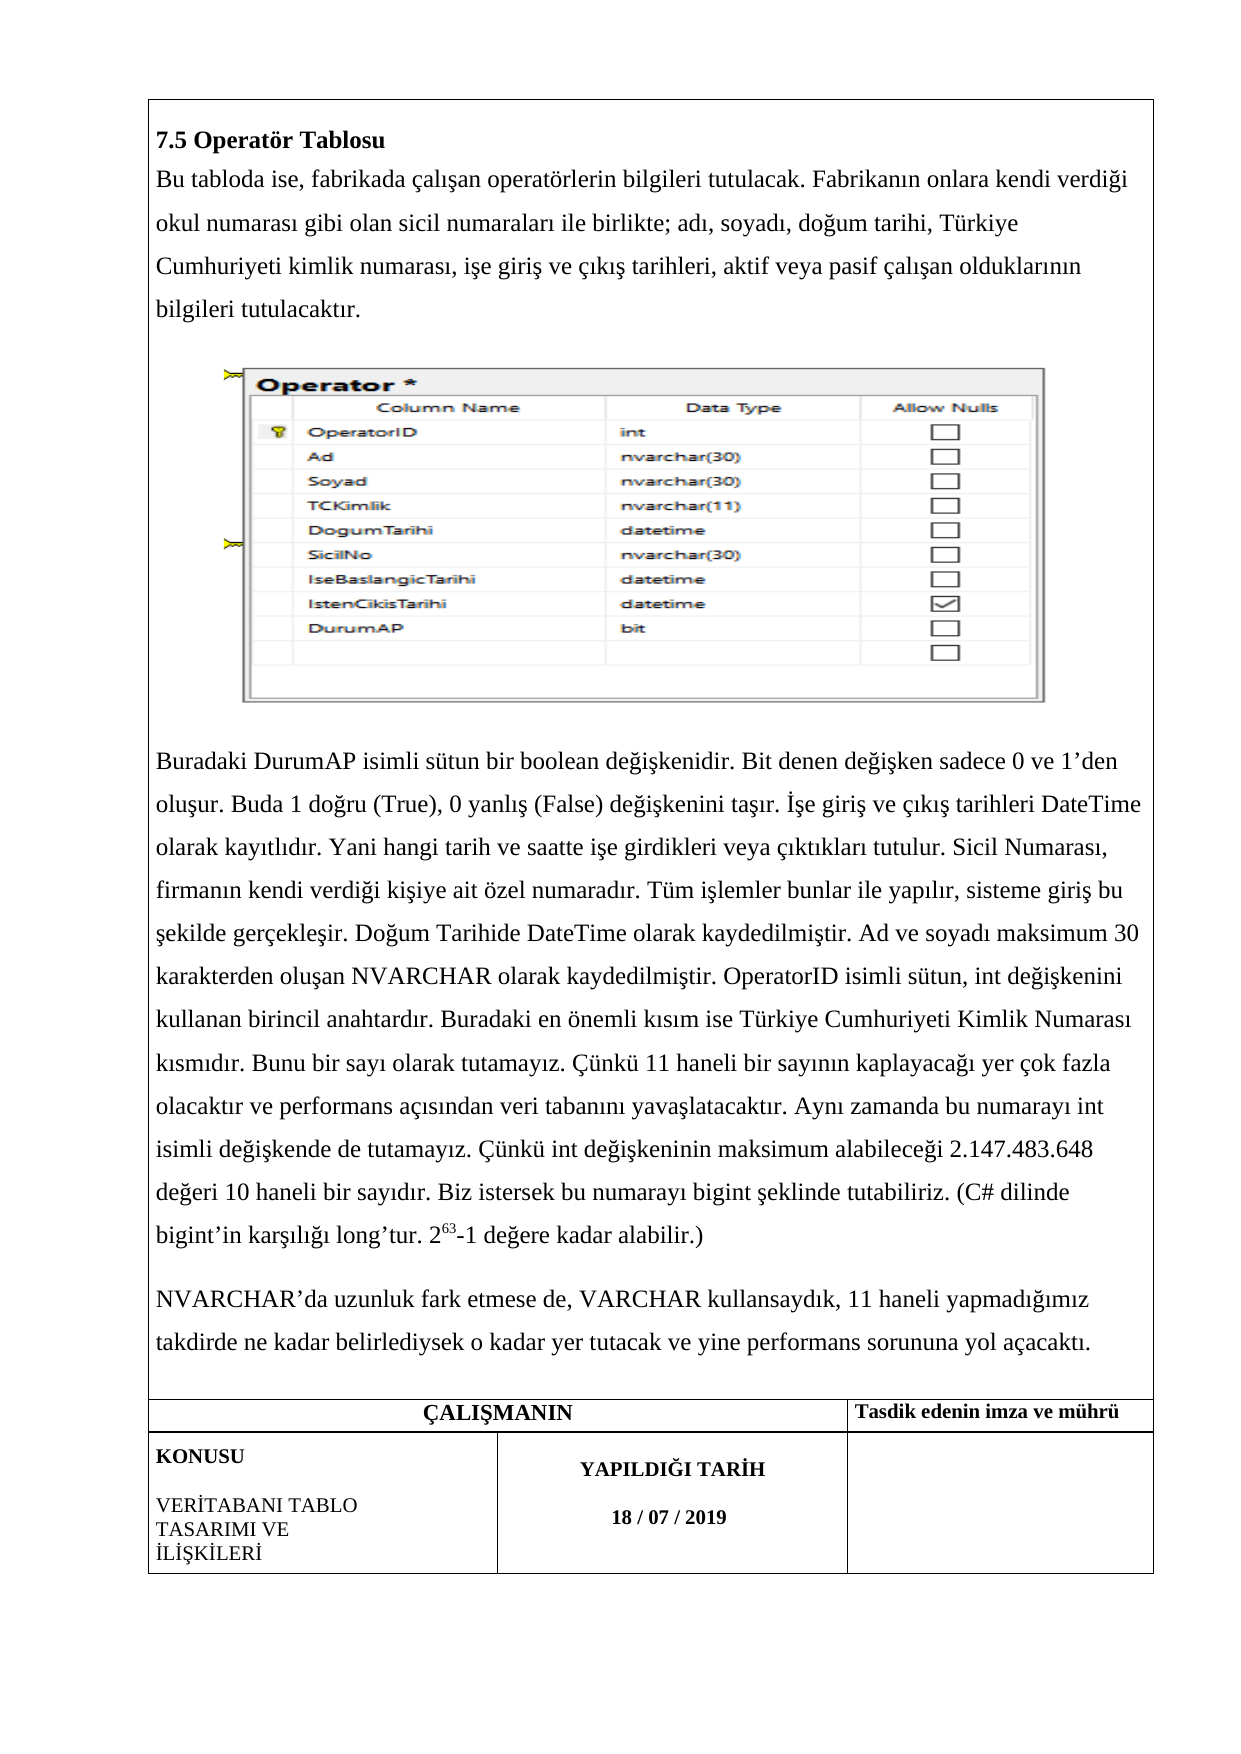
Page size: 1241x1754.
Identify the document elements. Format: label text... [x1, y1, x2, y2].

table_cell ÇALIŞMANIN [149, 1400, 847, 1431]
table_cell Tasdik edenin imza ve mührü [848, 1400, 1153, 1431]
table_cell YAPILDIĞI TARİH 18 / 07 / 2019 [498, 1433, 847, 1573]
picture [223, 357, 1079, 721]
table_header 7.5 Operatör Tablosu Bu tabloda ise, fabrikada çalışan operatörlerin bilgileri tutulacak. Fabrikanın onlara kendi verdiği okul numarası gibi olan sicil numaraları ile birlikte; adı, soyadı, doğum tarihi, Türkiye Cumhuriyeti kimlik numarası, işe giriş ve çıkış tarihleri, aktif veya pasif çalışan olduklarının bilgileri tutulacaktır. Buradaki DurumAP isimli sütun bir boolean değişkenidir. Bit denen değişken sadece 0 ve 1’den oluşur. Buda 1 doğru (True), 0 yanlış (False) değişkenini taşır. İşe giriş ve çıkış tarihleri DateTime olarak kayıtlıdır. Yani hangi tarih ve saatte işe girdikleri veya çıktıkları tutulur. Sicil Numarası, firmanın kendi verdiği kişiye ait özel numaradır. Tüm işlemler bunlar ile yapılır, sisteme giriş bu şekilde gerçekleşir. Doğum Tarihide DateTime olarak kaydedilmiştir. Ad ve soyadı maksimum 30 karakterden oluşan NVARCHAR olarak kaydedilmiştir. OperatorID isimli sütun, int değişkenini kullanan birincil anahtardır. Buradaki en önemli kısım ise Türkiye Cumhuriyeti Kimlik Numarası kısmıdır. Bunu bir sayı olarak tutamayız. Çünkü 11 haneli bir sayının kaplayacağı yer çok fazla olacaktır ve performans açısından veri tabanını yavaşlatacaktır. Aynı zamanda bu numarayı int isimli değişkende de tutamayız. Çünkü int değişkeninin maksimum alabileceği 2.147.483.648 değeri 10 haneli bir sayıdır. Biz istersek bu numarayı bigint şeklinde tutabiliriz. (C# dilinde bigint’in karşılığı long’tur. 263-1 değere kadar alabilir.) NVARCHAR’da uzunluk fark etmese de, VARCHAR kullansaydık, 11 haneli yapmadığımız takdirde ne kadar belirlediysek o kadar yer tutacak ve yine performans sorununa yol açacaktı. [149, 100, 1153, 1398]
table_cell [848, 1433, 1153, 1573]
table_cell KONUSU VERİTABANI TABLO TASARIMI VE İLİŞKİLERİ [149, 1433, 497, 1573]
